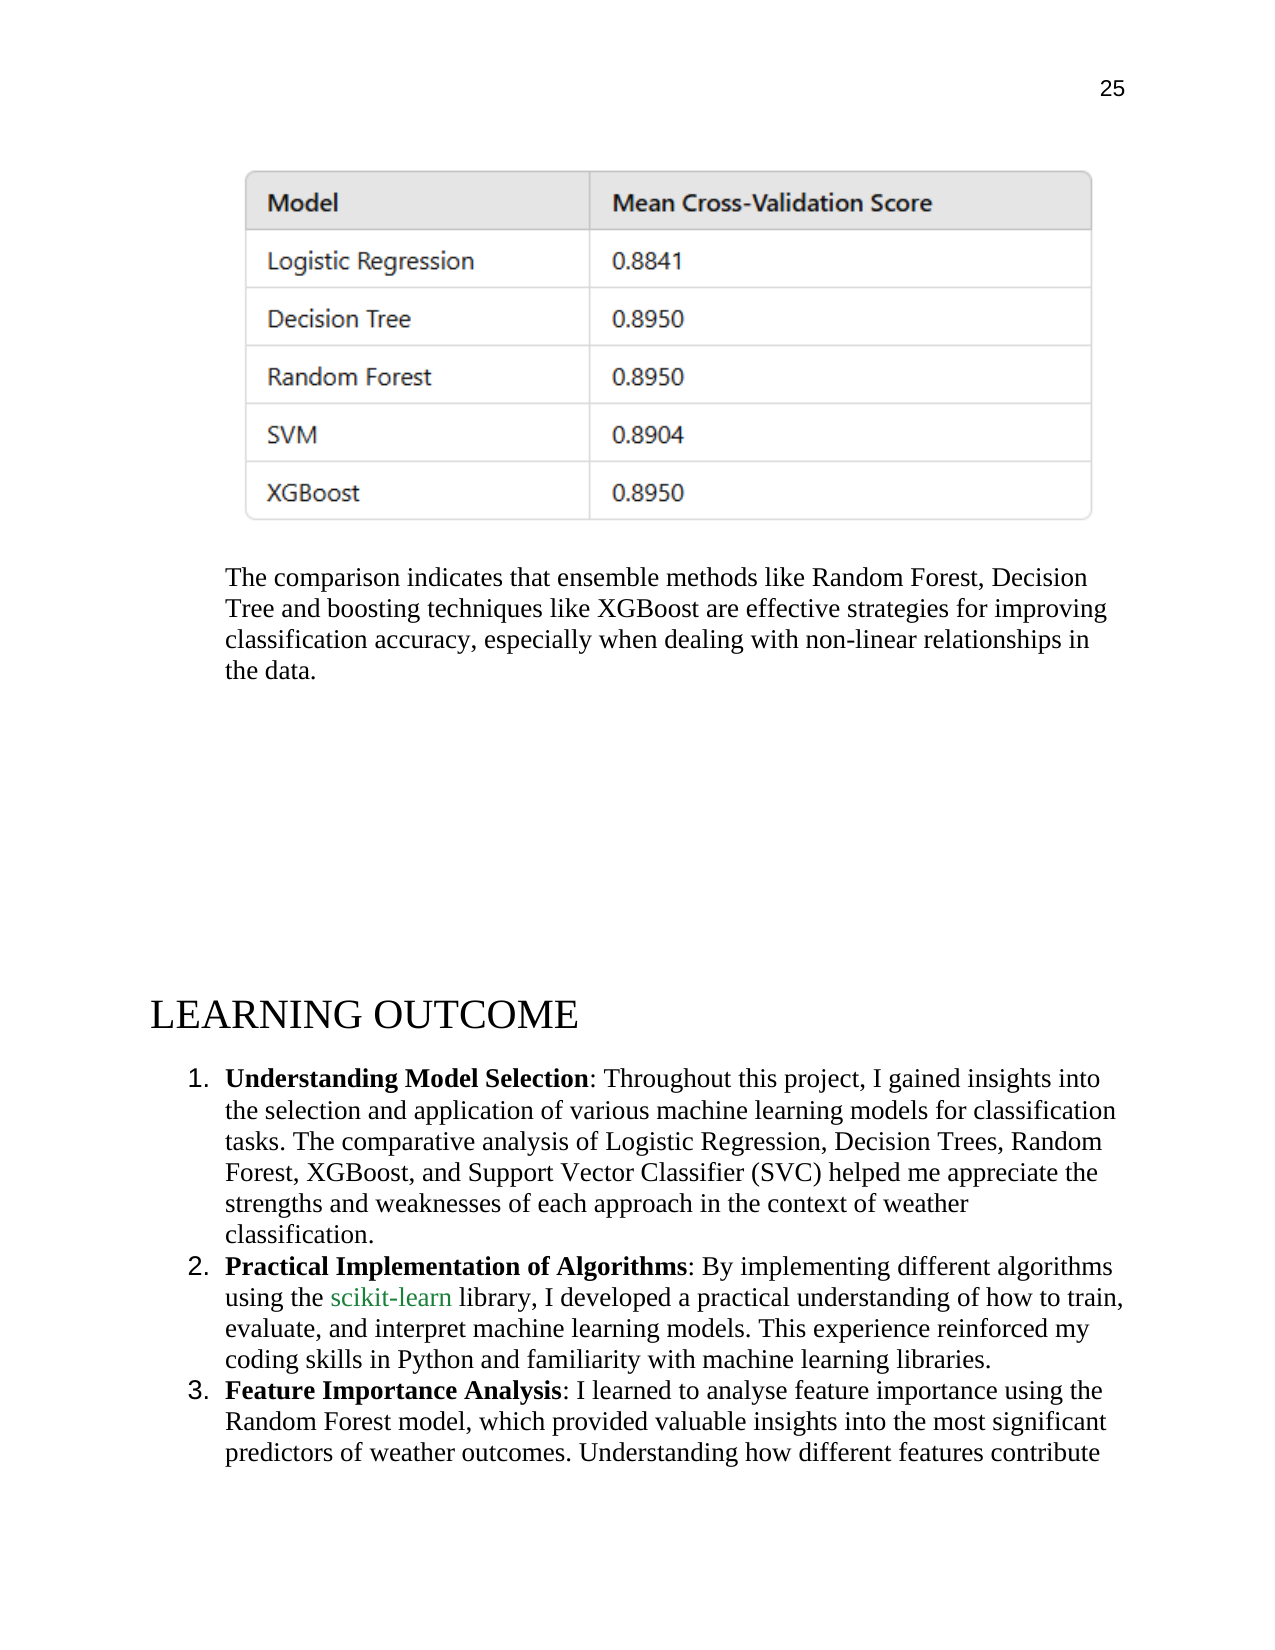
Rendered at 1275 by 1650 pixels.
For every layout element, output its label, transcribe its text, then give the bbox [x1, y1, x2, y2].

picture [225, 150, 1105, 536]
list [187, 1374, 1125, 1468]
subtitle LEARNING OUTCOME [150, 989, 1125, 1037]
list Practical Implementation of Algorithms: By implementing different algorithms using the scikit-learn library, I developed a practical understanding of how to train, evaluate, and interpret machine learning models. This experience reinforced my coding skills in Python and familiarity with machine learning libraries. [187, 1249, 1125, 1374]
text The comparison indicates that ensemble methods like Random Forest, Decision Tree and boosting techniques like XGBoost are effective strategies for improving classification accuracy, especially when dealing with non-linear relationships in the data. [225, 561, 1125, 686]
list Understanding Model Selection: Throughout this project, I gained insights into the selection and application of various machine learning models for classification tasks. The comparative analysis of Logistic Regression, Decision Trees, Random Forest, XGBoost, and Support Vector Classifier (SVC) helped me appreciate the strengths and weaknesses of each approach in the context of weather classification. [187, 1062, 1125, 1249]
